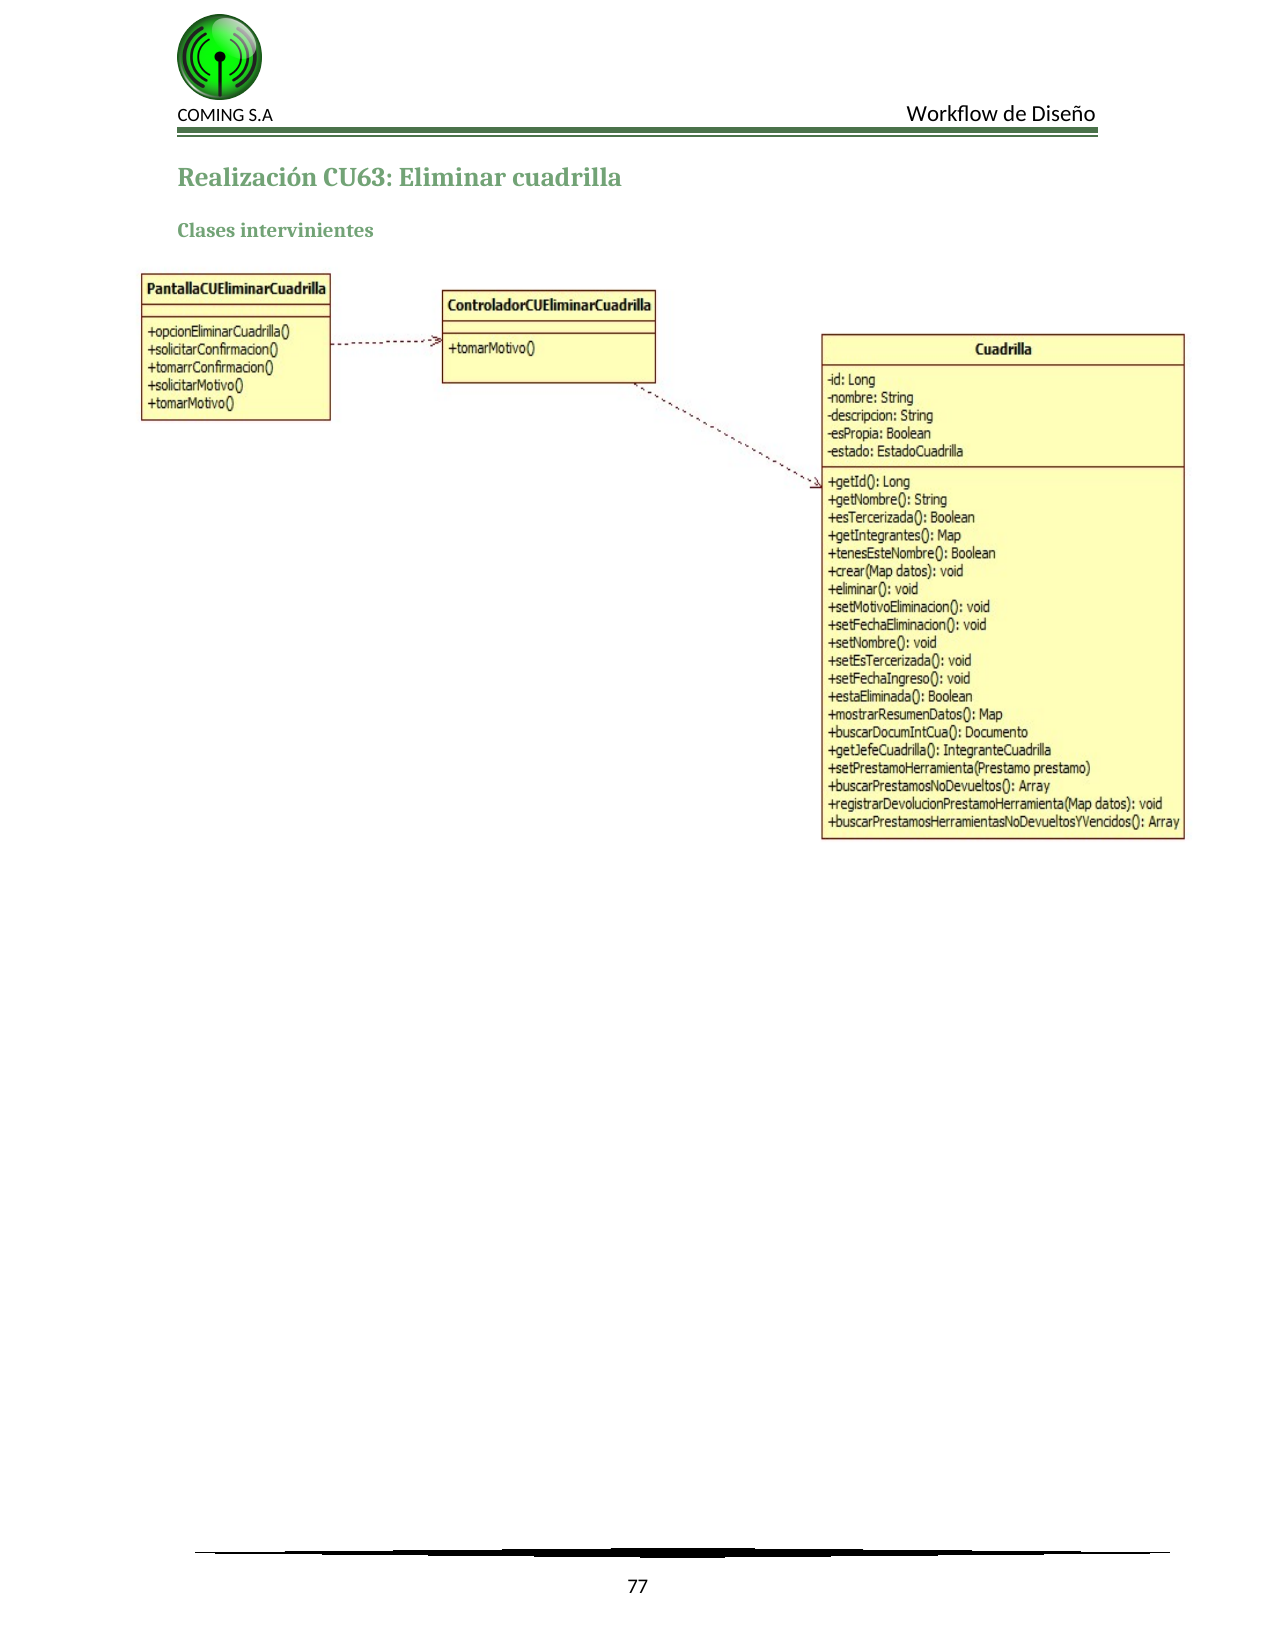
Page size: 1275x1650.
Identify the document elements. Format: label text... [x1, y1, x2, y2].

subtitle Realización CU63: Eliminar cuadrilla [177, 162, 1098, 193]
picture [177, 14, 262, 100]
picture [118, 246, 1208, 867]
subtitle Clases intervinientes [177, 219, 1098, 243]
